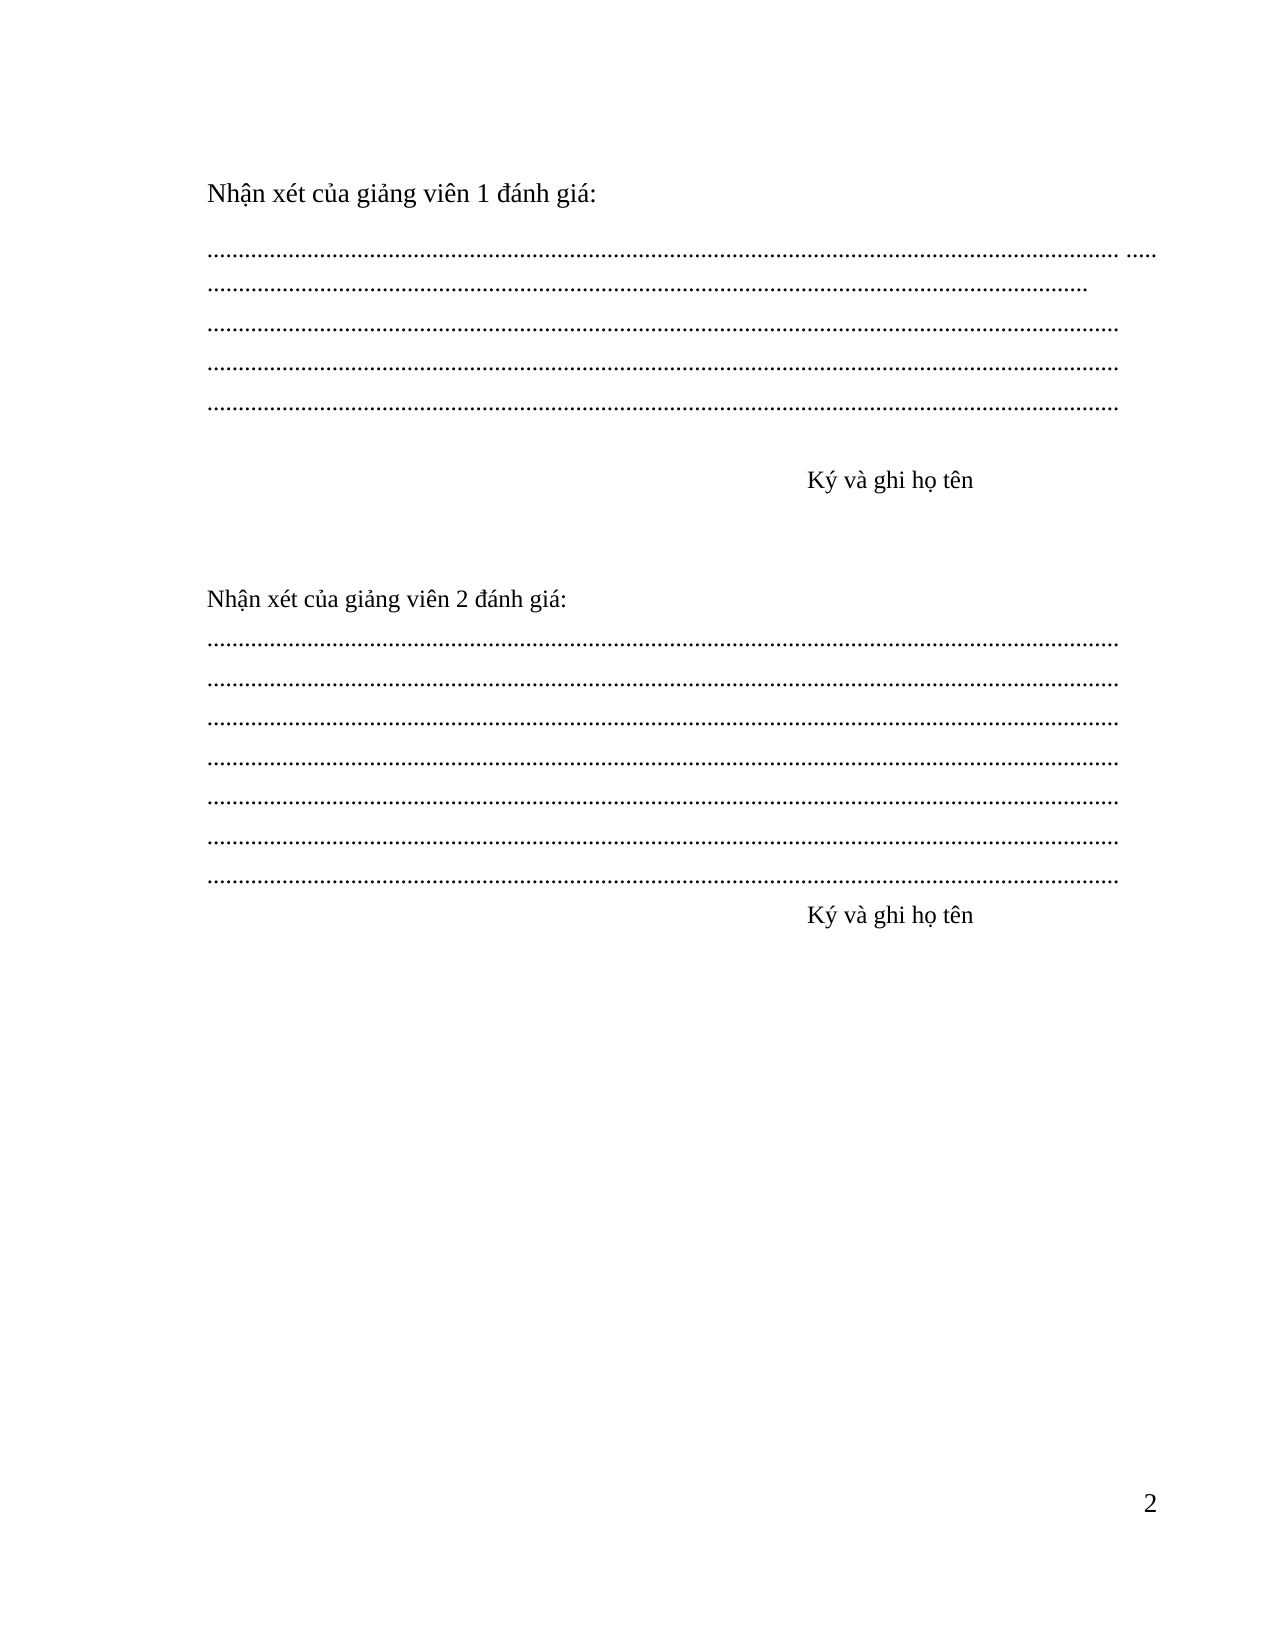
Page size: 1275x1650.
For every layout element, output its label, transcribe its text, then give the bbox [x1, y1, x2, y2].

text Ký và ghi họ tên [207, 466, 1157, 494]
text .................................................................................................................................................. [207, 781, 1157, 810]
text Nhận xét của giảng viên 2 đánh giá: [207, 584, 1157, 613]
text .................................................................................................................................................. [207, 742, 1157, 771]
text .................................................................................................................................................. [207, 387, 1157, 415]
text Ký và ghi họ tên [207, 900, 1157, 929]
text .................................................................................................................................................. [207, 623, 1157, 652]
text .................................................................................................................................................. .................................................................................................................................................. [207, 234, 1157, 297]
text .................................................................................................................................................. [207, 308, 1157, 336]
text .................................................................................................................................................. [207, 860, 1157, 889]
text .................................................................................................................................................. [207, 821, 1157, 850]
text .................................................................................................................................................. [207, 702, 1157, 731]
text .................................................................................................................................................. [207, 663, 1157, 692]
text Nhận xét của giảng viên 1 đánh giá: [207, 177, 1157, 208]
text .................................................................................................................................................. [207, 347, 1157, 376]
